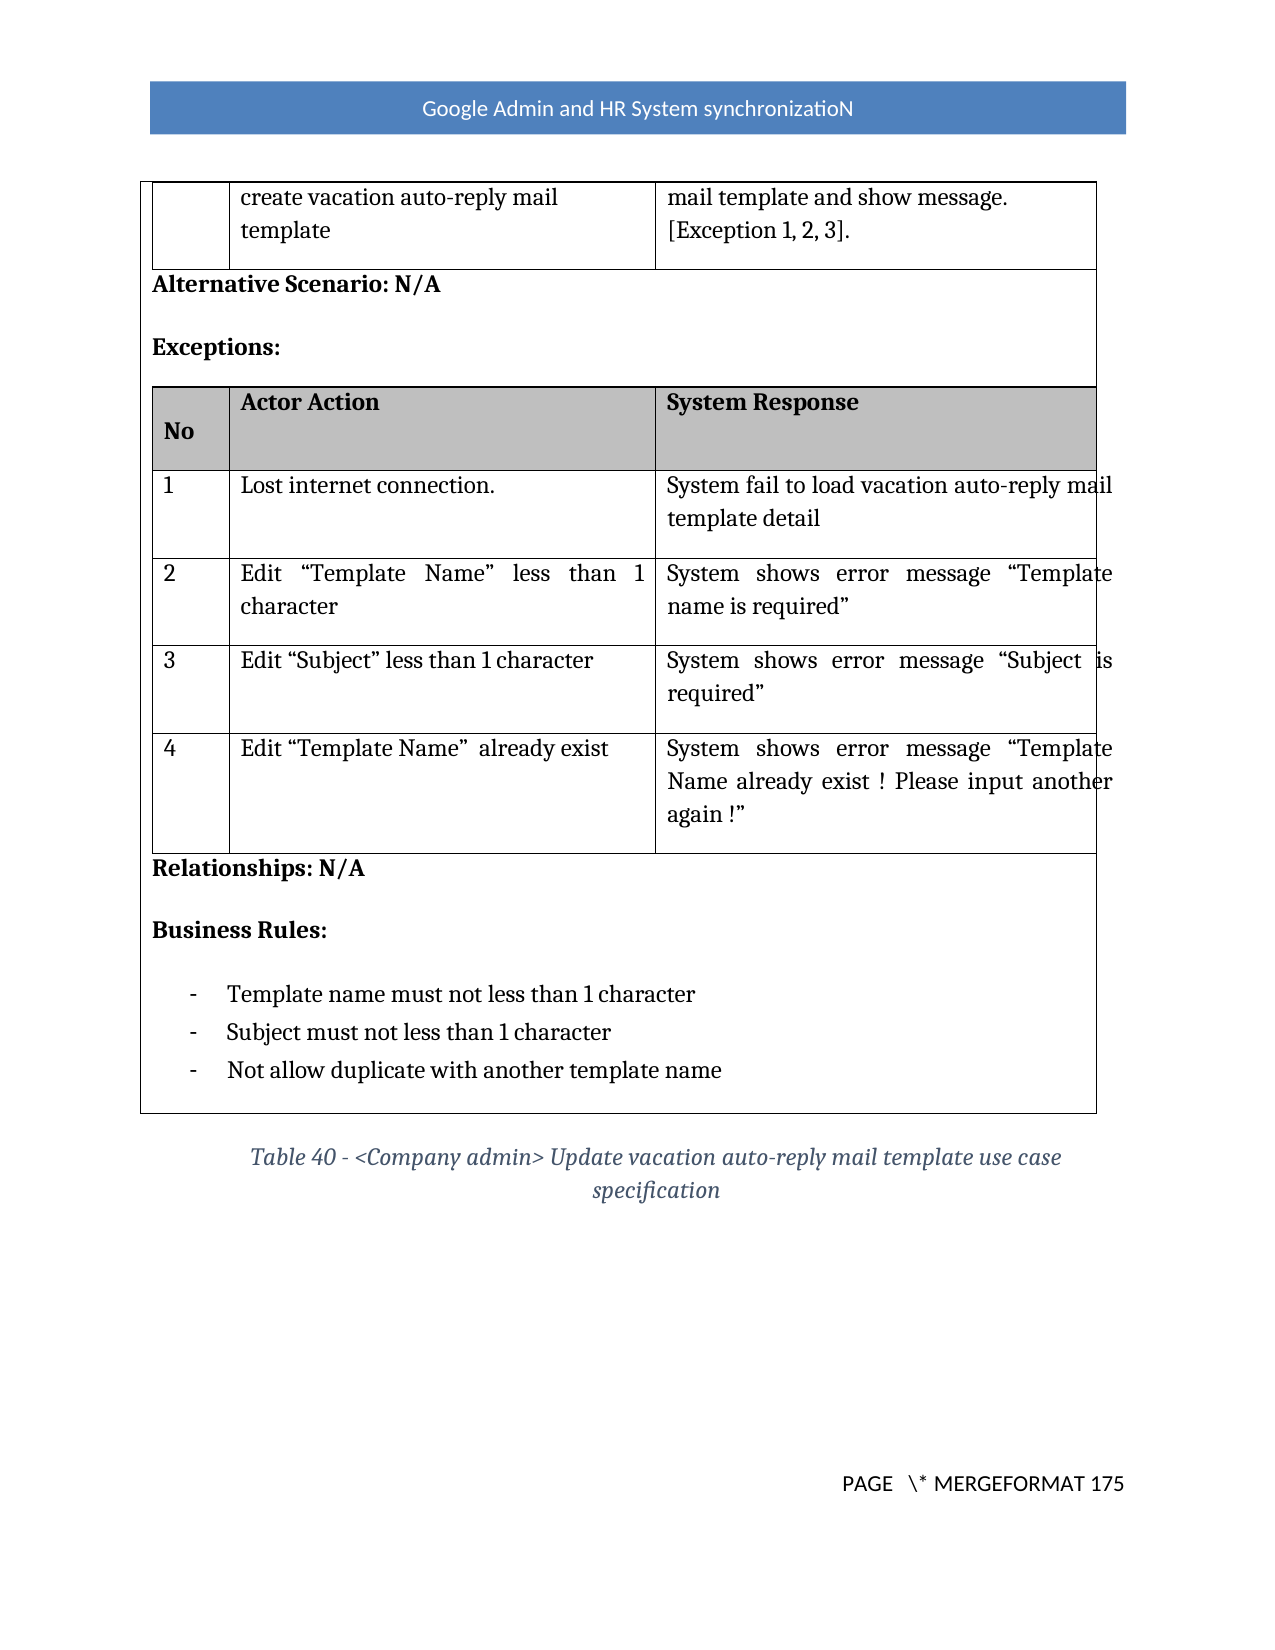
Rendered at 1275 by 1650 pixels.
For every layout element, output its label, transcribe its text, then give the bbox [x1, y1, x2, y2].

text Table 40 - <Company admin> Update vacation auto-reply mail template use case specification [187, 1143, 1125, 1204]
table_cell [141, 182, 1096, 1113]
